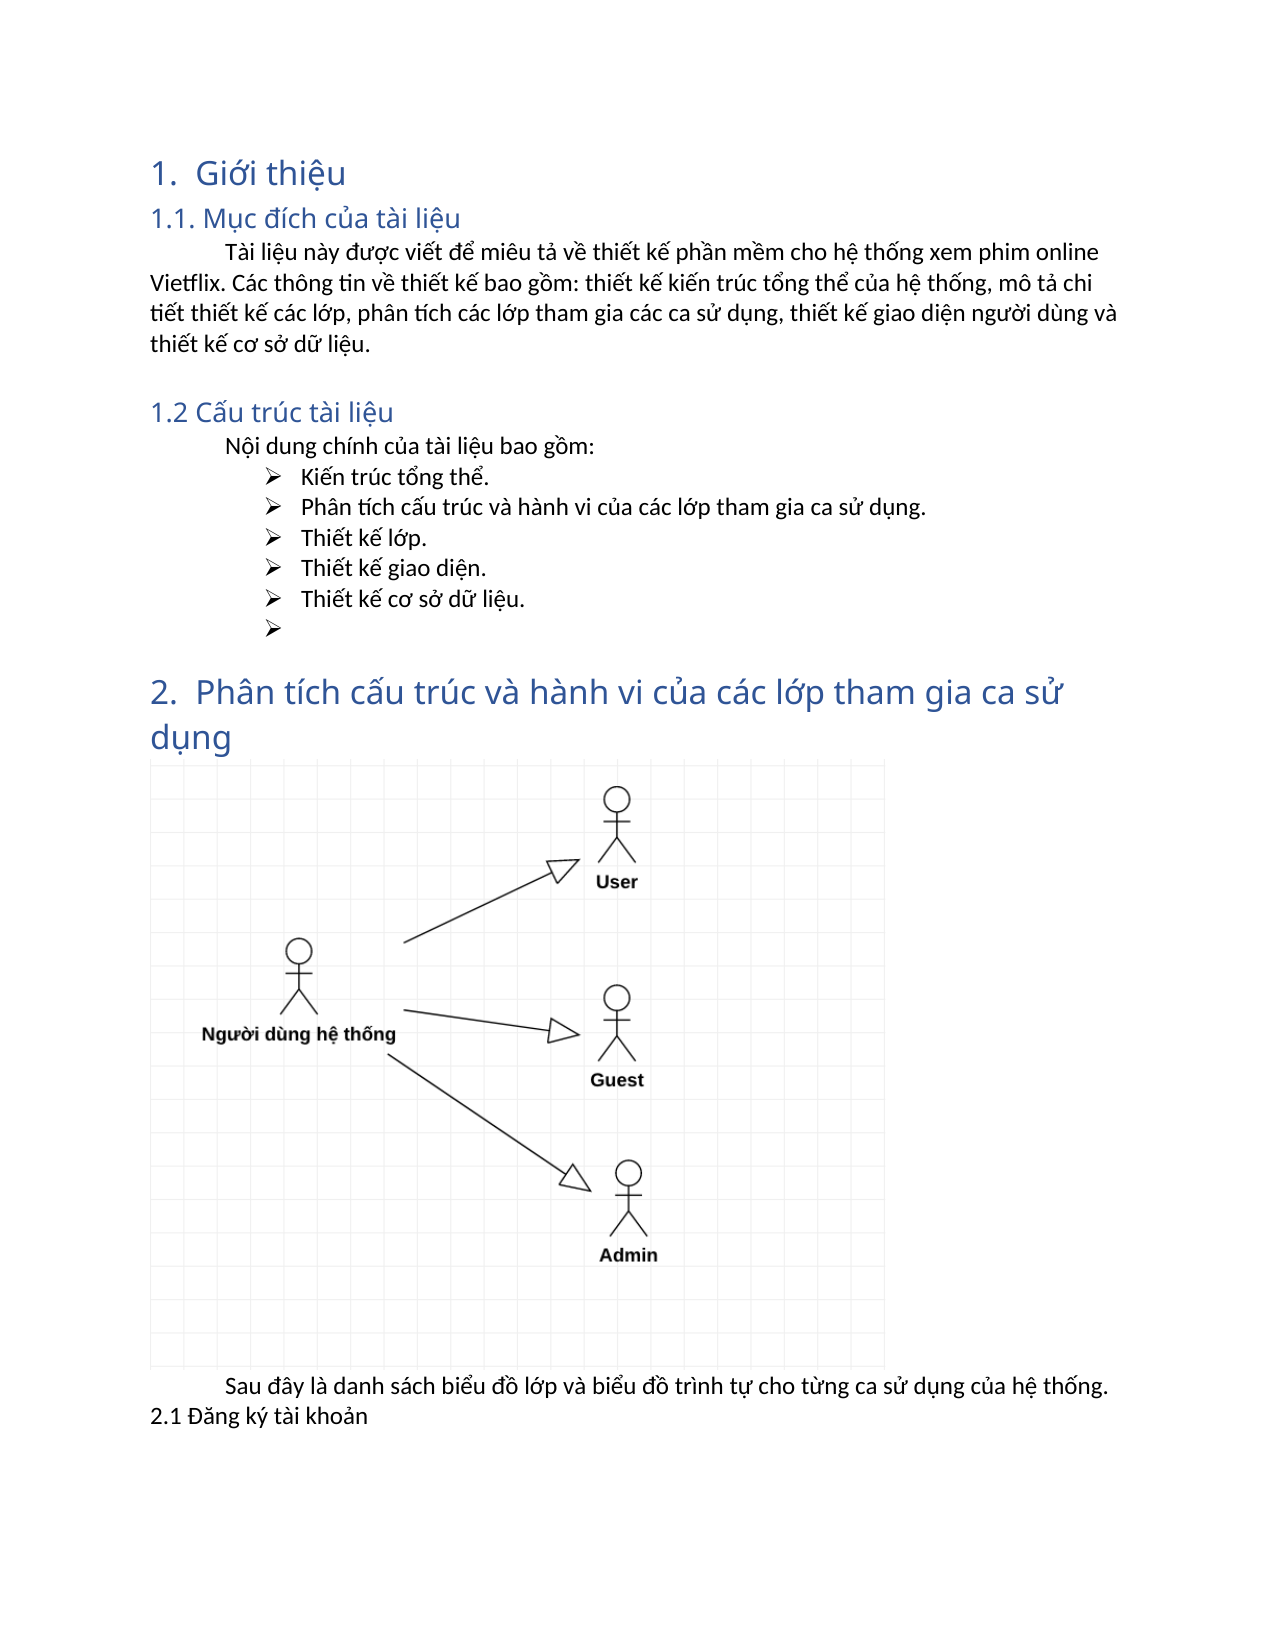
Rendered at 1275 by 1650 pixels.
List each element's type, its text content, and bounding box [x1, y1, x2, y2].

list Thiết kế cơ sở dữ liệu. [263, 583, 1125, 613]
list Thiết kế giao diện. [263, 552, 1125, 583]
subtitle 1. Giới thiệu [150, 150, 1125, 195]
text Sau đây là danh sách biểu đồ lớp và biểu đồ trình tự cho từng ca sử dụng của hệ thống. [150, 1370, 1125, 1401]
subtitle 1.2 Cấu trúc tài liệu [150, 393, 1125, 430]
list Kiến trúc tổng thể. [263, 461, 1125, 491]
text Tài liệu này được viết để miêu tả về thiết kế phần mềm cho hệ thống xem phim online Vietflix. Các thông tin về thiết kế bao gồm: thiết kế kiến trúc tổng thể của hệ thống, mô tả chi tiết thiết kế các lớp, phân tích các lớp tham gia các ca sử dụng, thiết kế giao diện người dùng và thiết kế cơ sở dữ liệu. [150, 236, 1125, 358]
text Nội dung chính của tài liệu bao gồm: [150, 430, 1125, 461]
text 2.1 Đăng ký tài khoản [150, 1401, 1125, 1431]
picture [150, 759, 886, 1370]
subtitle 2. Phân tích cấu trúc và hành vi của các lớp tham gia ca sử dụng [150, 669, 1125, 759]
list Phân tích cấu trúc và hành vi của các lớp tham gia ca sử dụng. [263, 491, 1125, 522]
subtitle 1.1. Mục đích của tài liệu [150, 199, 1125, 236]
list Thiết kế lớp. [263, 522, 1125, 552]
